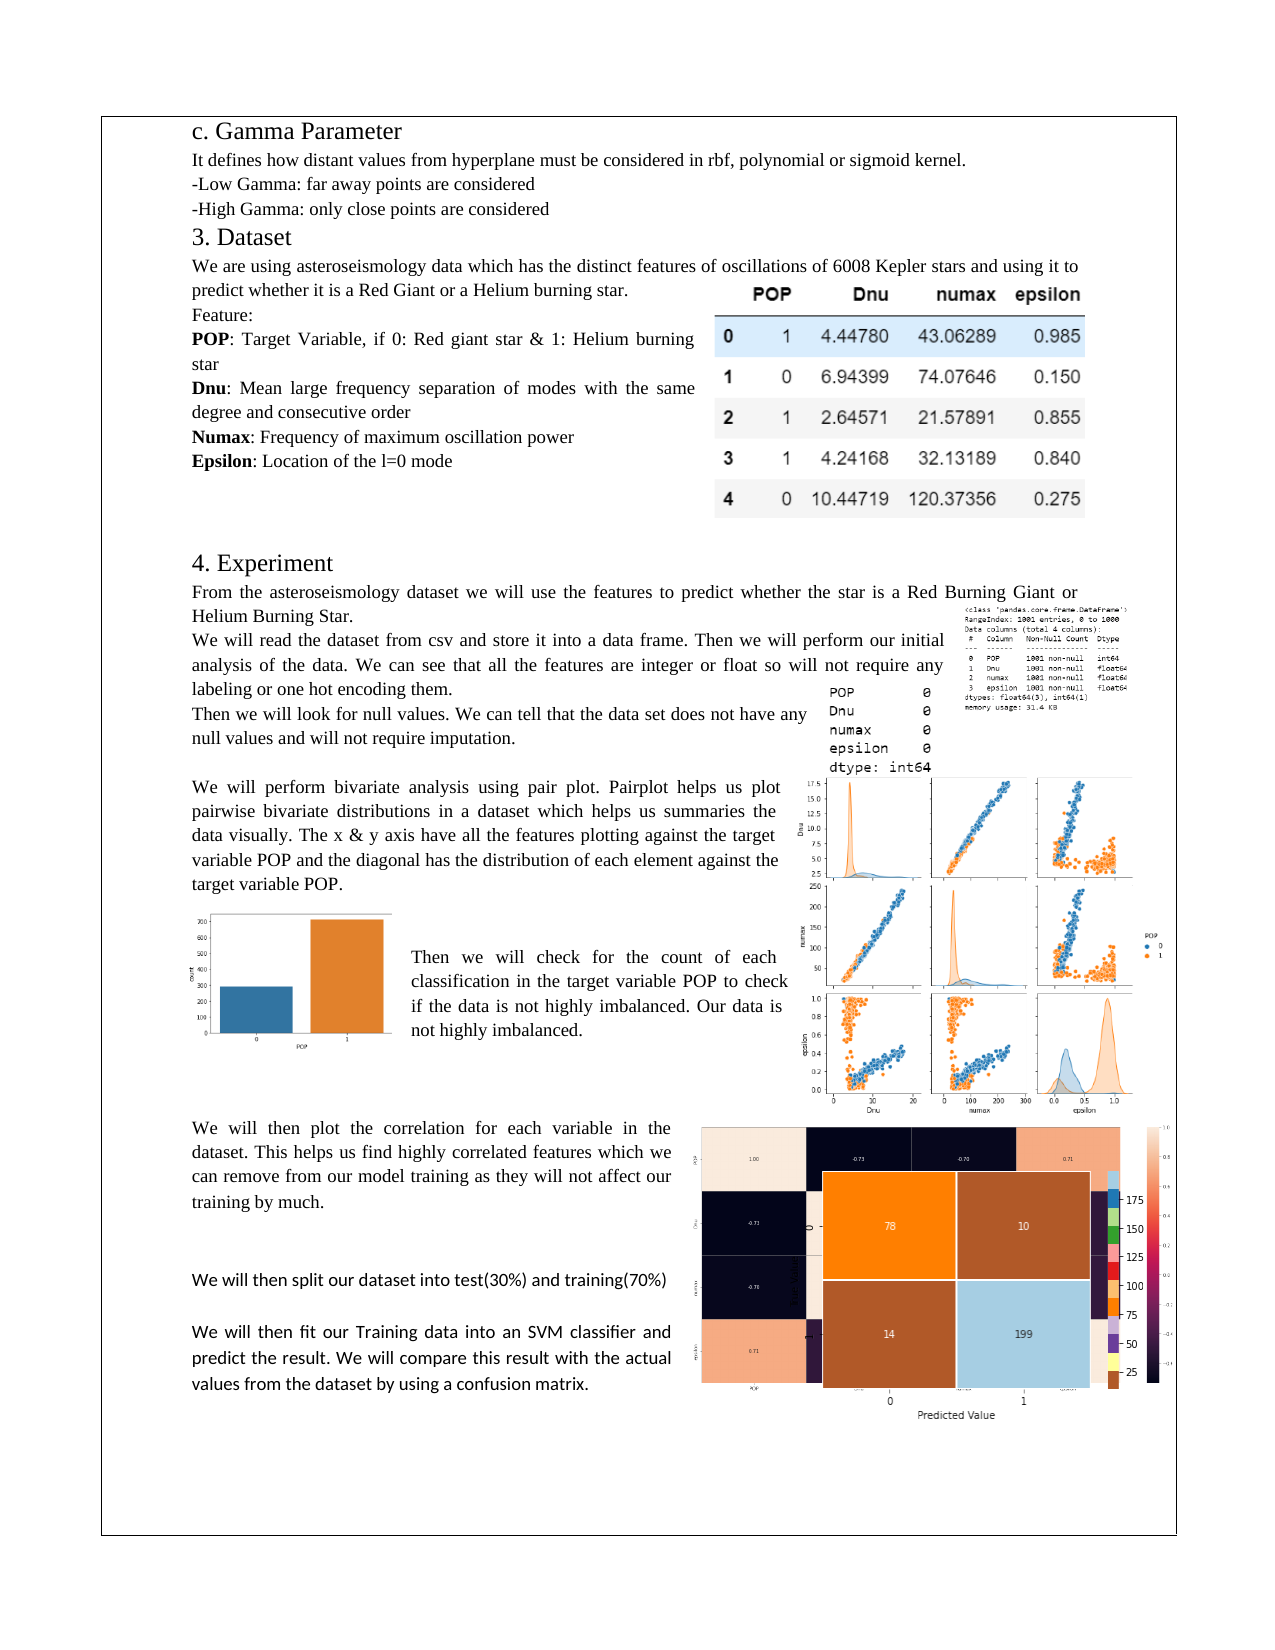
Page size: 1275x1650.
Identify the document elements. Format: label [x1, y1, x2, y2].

picture [185, 911, 392, 1048]
picture [690, 1123, 1172, 1424]
picture [963, 605, 1127, 712]
picture [713, 282, 1085, 517]
table_header [102, 117, 1176, 1534]
picture [793, 683, 1165, 1115]
